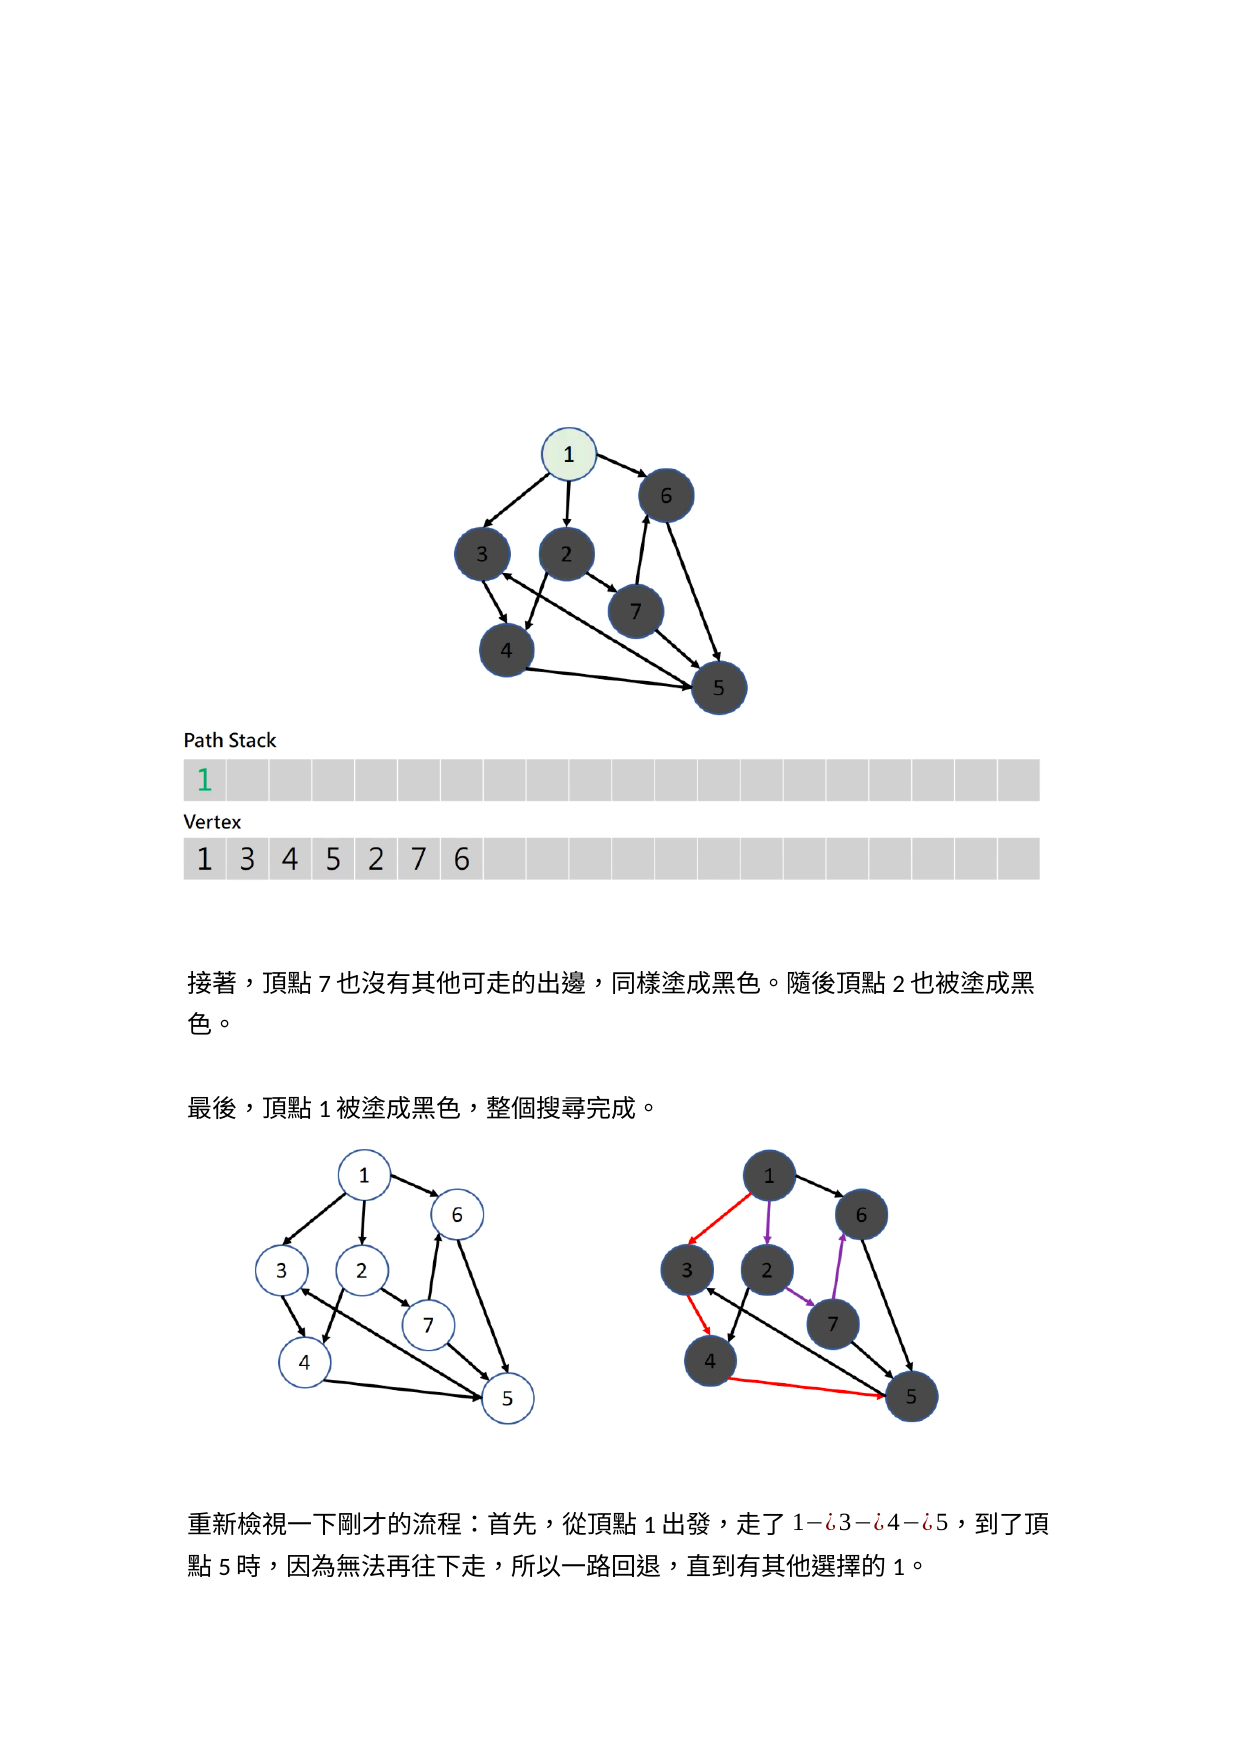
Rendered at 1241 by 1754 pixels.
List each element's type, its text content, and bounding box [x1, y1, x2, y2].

text 最後，頂點 1 被塗成黑色，整個搜尋完成。 [187, 1085, 1053, 1127]
text 接著，頂點 7 也沒有其他可走的出邊，同樣塗成黑色。隨後頂點 2 也被塗成黑色。 [187, 960, 1053, 1044]
picture [366, 418, 827, 722]
text 重新檢視一下剛才的流程：首先，從頂點 1 出發，走了 ，到了頂點 5 時，因為無法再往下走，所以一路回退，直到有其他選擇的 1。 [187, 1502, 1053, 1585]
picture [179, 725, 1044, 884]
picture [187, 1138, 1017, 1439]
